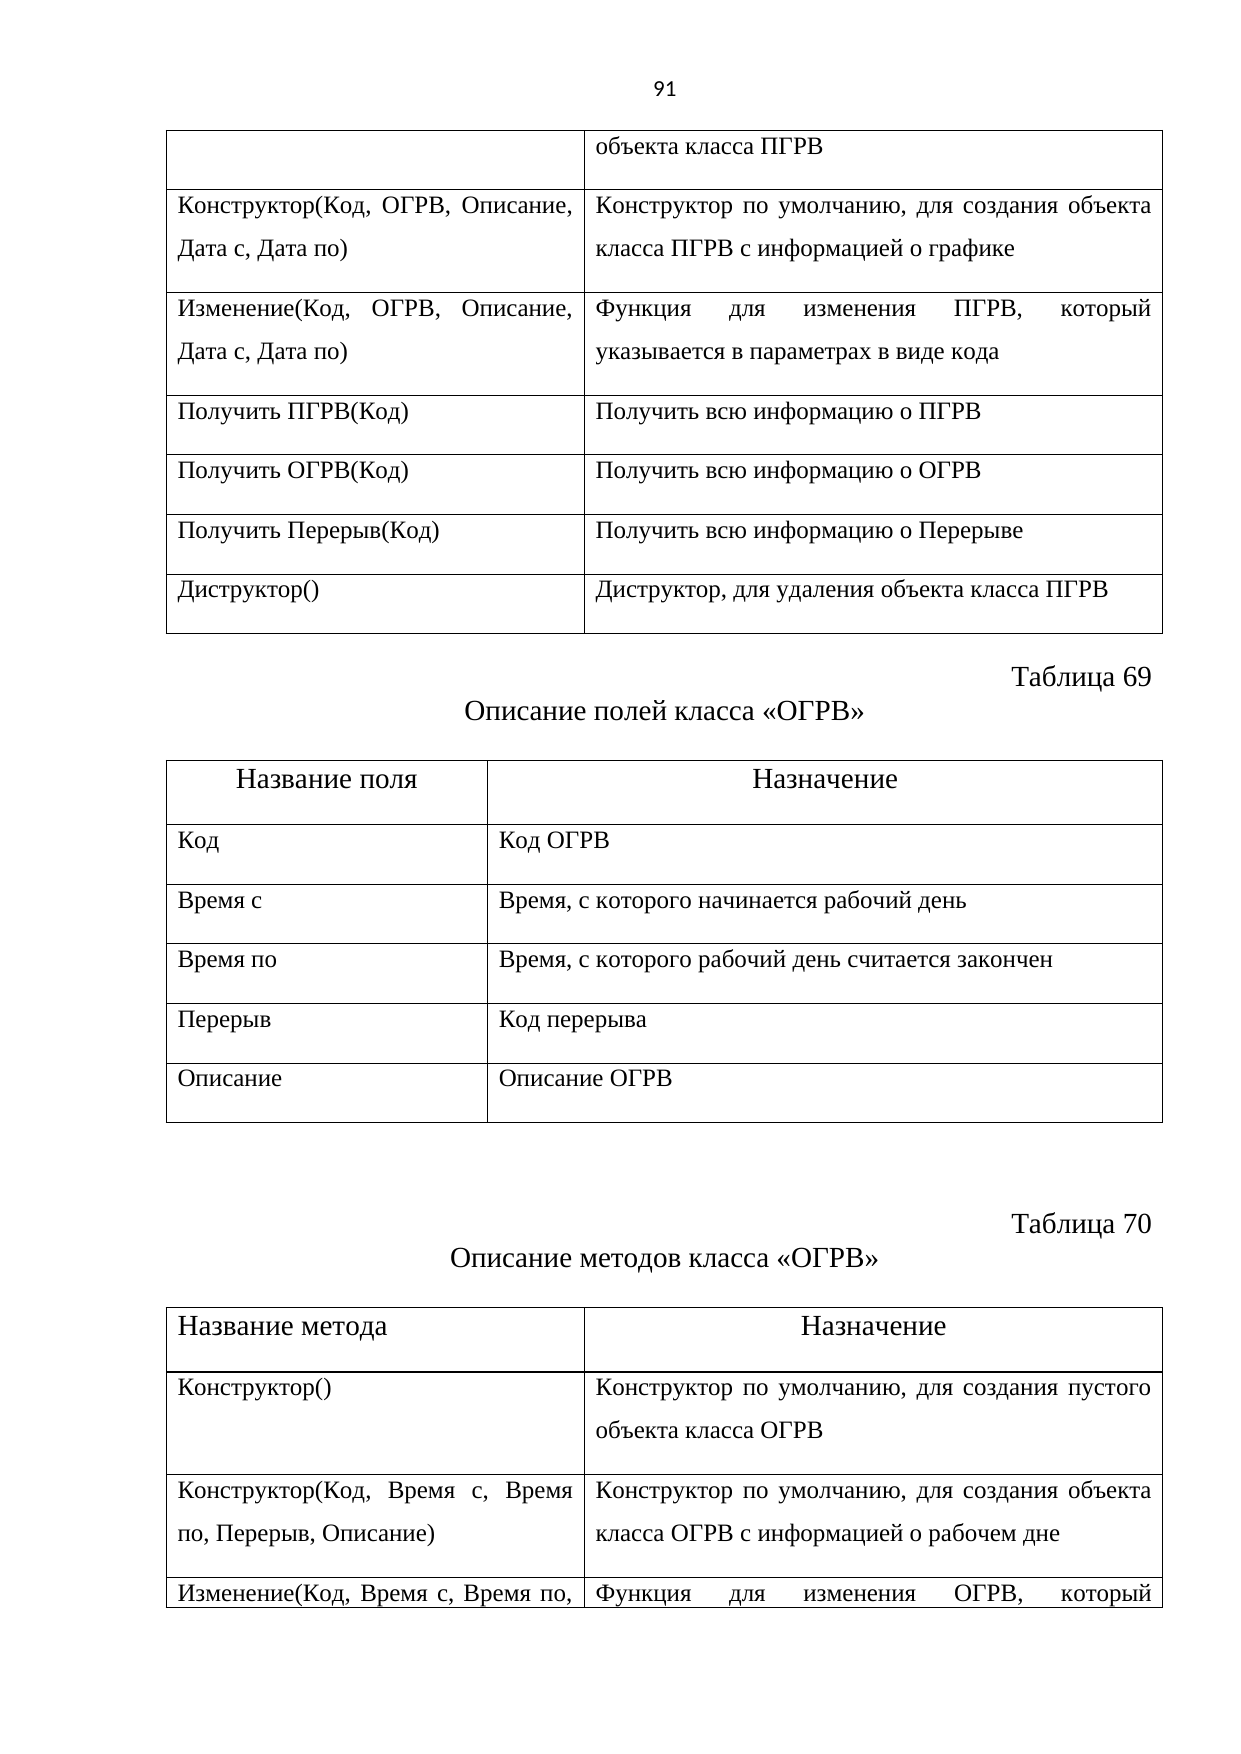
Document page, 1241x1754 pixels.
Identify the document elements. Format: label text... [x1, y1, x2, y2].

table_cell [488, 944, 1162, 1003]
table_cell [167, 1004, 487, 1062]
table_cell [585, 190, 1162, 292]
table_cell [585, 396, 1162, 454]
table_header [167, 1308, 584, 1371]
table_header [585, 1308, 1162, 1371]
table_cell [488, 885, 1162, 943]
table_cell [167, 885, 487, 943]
text Таблица 69 [251, 659, 1152, 693]
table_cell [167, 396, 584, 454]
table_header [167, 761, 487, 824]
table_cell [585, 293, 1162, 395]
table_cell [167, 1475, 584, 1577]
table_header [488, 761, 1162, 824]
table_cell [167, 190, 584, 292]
text Описание полей класса «ОГРВ» [177, 693, 1152, 726]
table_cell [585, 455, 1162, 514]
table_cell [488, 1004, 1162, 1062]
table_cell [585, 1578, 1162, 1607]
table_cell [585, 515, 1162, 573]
text Таблица 70 [251, 1207, 1152, 1240]
text Описание методов класса «ОГРВ» [177, 1240, 1152, 1274]
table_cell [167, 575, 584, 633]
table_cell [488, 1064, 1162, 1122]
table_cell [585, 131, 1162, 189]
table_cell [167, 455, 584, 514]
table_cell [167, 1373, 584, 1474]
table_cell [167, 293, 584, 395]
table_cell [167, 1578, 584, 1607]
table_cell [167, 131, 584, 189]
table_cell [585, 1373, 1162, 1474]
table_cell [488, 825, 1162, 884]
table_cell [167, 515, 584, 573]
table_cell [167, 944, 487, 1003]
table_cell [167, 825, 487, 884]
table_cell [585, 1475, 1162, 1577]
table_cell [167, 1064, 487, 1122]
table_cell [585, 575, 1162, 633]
